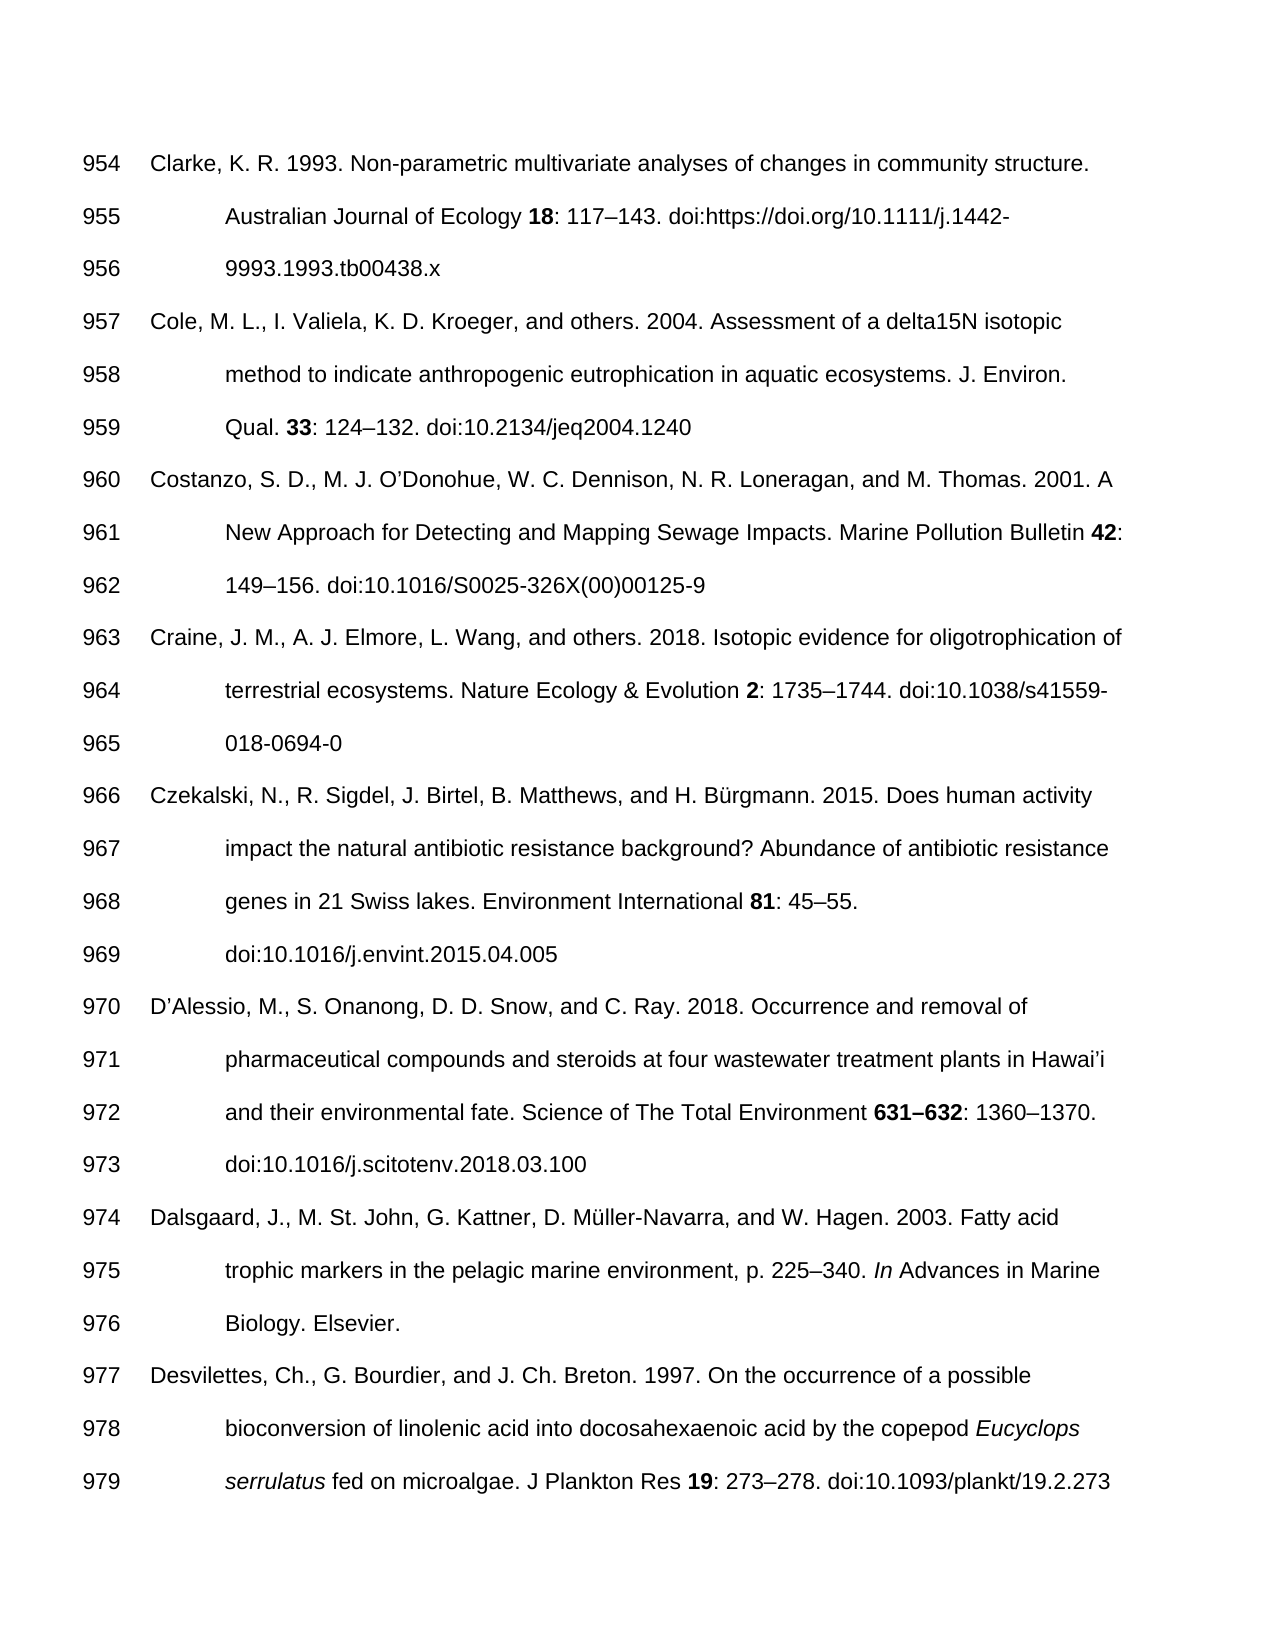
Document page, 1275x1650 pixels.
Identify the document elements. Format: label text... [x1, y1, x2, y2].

text Costanzo, S. D., M. J. O’Donohue, W. C. Dennison, N. R. Loneragan, and M. Thomas. 2001. A New Approach for Detecting and Mapping Sewage Impacts. Marine Pollution Bulletin 42: 149–156. doi:10.1016/S0025-326X(00)00125-9 [150, 466, 1125, 598]
text Desvilettes, Ch., G. Bourdier, and J. Ch. Breton. 1997. On the occurrence of a possible bioconversion of linolenic acid into docosahexaenoic acid by the copepod Eucyclops serrulatus fed on microalgae. J Plankton Res 19: 273–278. doi:10.1093/plankt/19.2.273 [150, 1362, 1125, 1494]
text Craine, J. M., A. J. Elmore, L. Wang, and others. 2018. Isotopic evidence for oligotrophication of terrestrial ecosystems. Nature Ecology & Evolution 2: 1735–1744. doi:10.1038/s41559-018-0694-0 [150, 624, 1125, 756]
text Clarke, K. R. 1993. Non-parametric multivariate analyses of changes in community structure. Australian Journal of Ecology 18: 117–143. doi:https://doi.org/10.1111/j.1442-9993.1993.tb00438.x [150, 150, 1125, 282]
text Cole, M. L., I. Valiela, K. D. Kroeger, and others. 2004. Assessment of a delta15N isotopic method to indicate anthropogenic eutrophication in aquatic ecosystems. J. Environ. Qual. 33: 124–132. doi:10.2134/jeq2004.1240 [150, 308, 1125, 440]
text D’Alessio, M., S. Onanong, D. D. Snow, and C. Ray. 2018. Occurrence and removal of pharmaceutical compounds and steroids at four wastewater treatment plants in Hawai’i and their environmental fate. Science of The Total Environment 631–632: 1360–1370. doi:10.1016/j.scitotenv.2018.03.100 [150, 993, 1125, 1178]
text Czekalski, N., R. Sigdel, J. Birtel, B. Matthews, and H. Bürgmann. 2015. Does human activity impact the natural antibiotic resistance background? Abundance of antibiotic resistance genes in 21 Swiss lakes. Environment International 81: 45–55. doi:10.1016/j.envint.2015.04.005 [150, 782, 1125, 967]
text Dalsgaard, J., M. St. John, G. Kattner, D. Müller-Navarra, and W. Hagen. 2003. Fatty acid trophic markers in the pelagic marine environment, p. 225–340. In Advances in Marine Biology. Elsevier. [150, 1204, 1125, 1336]
